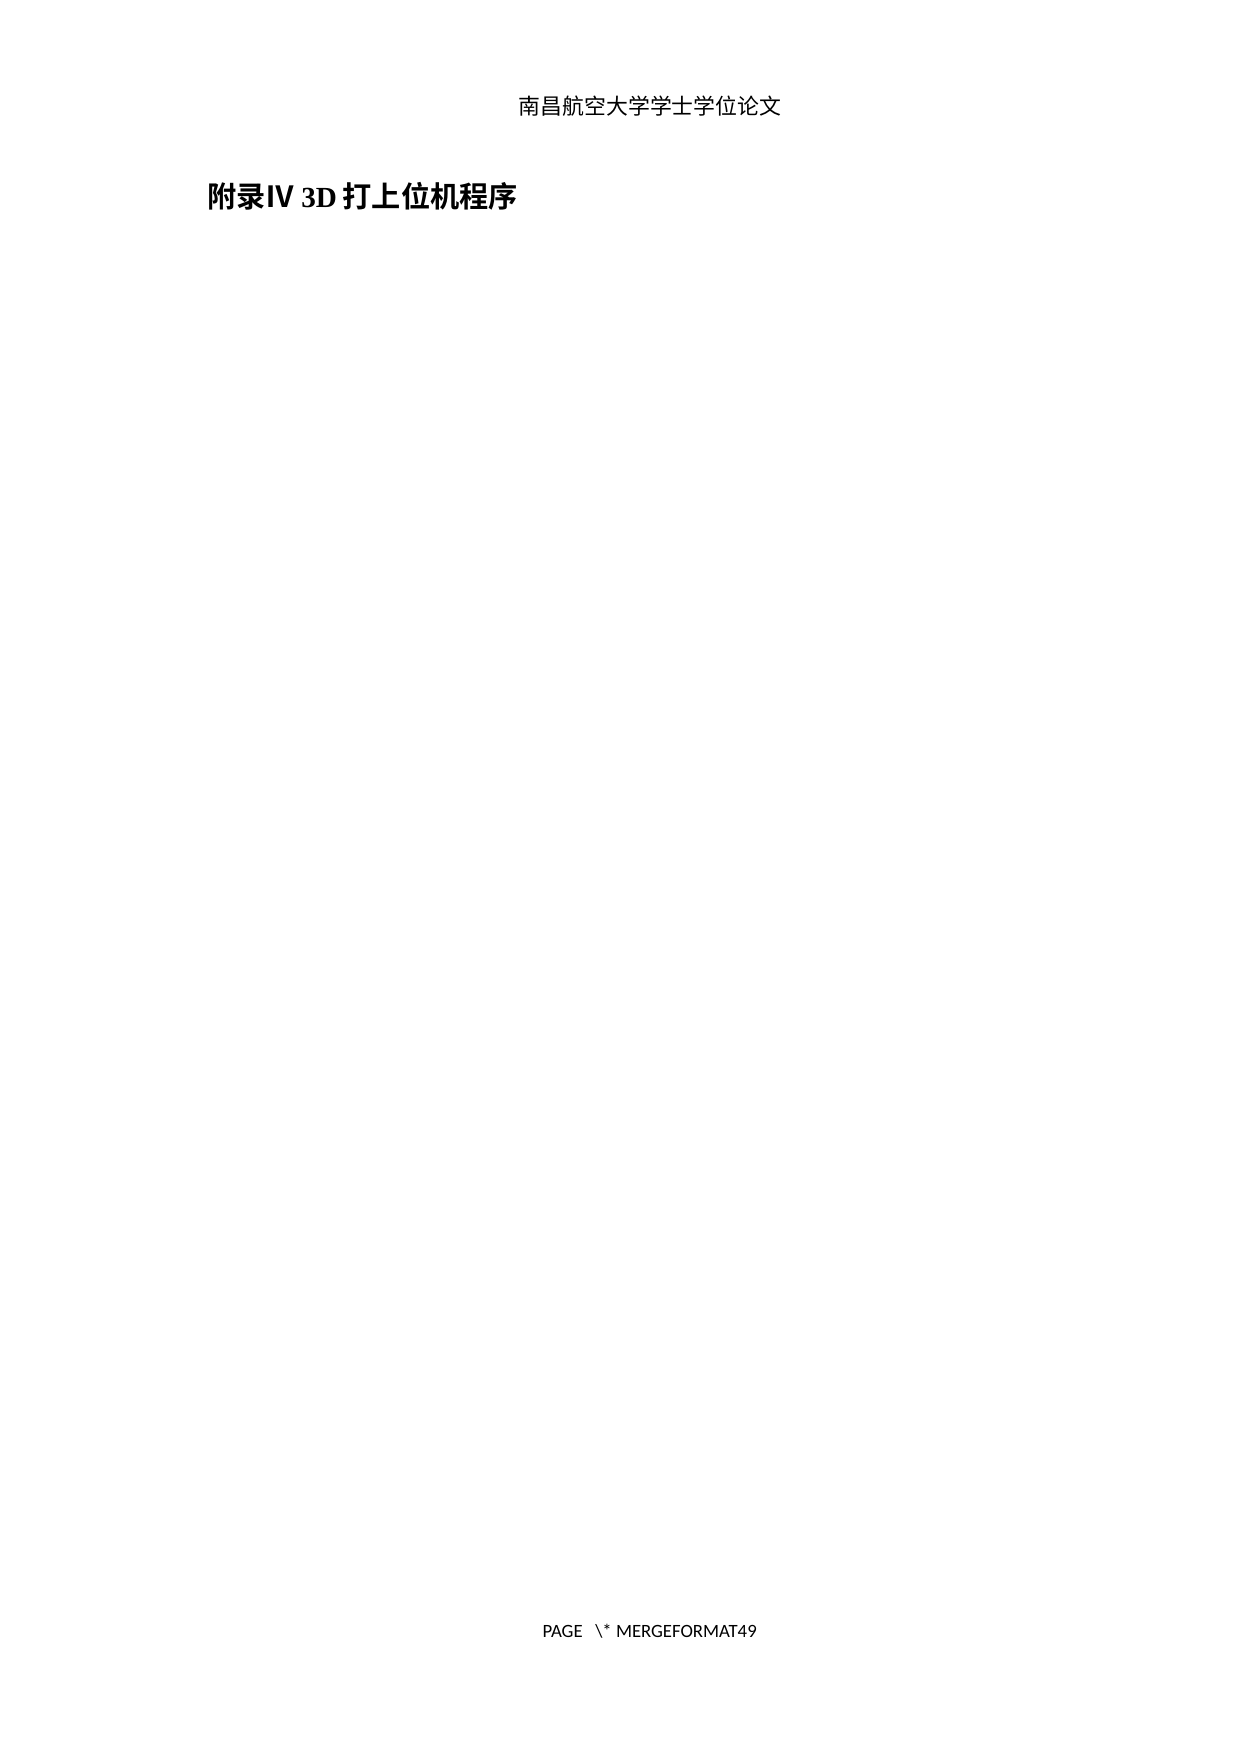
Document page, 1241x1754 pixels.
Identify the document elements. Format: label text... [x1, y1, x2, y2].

subtitle 附录Ⅳ 3D打上位机程序 [207, 162, 1092, 227]
